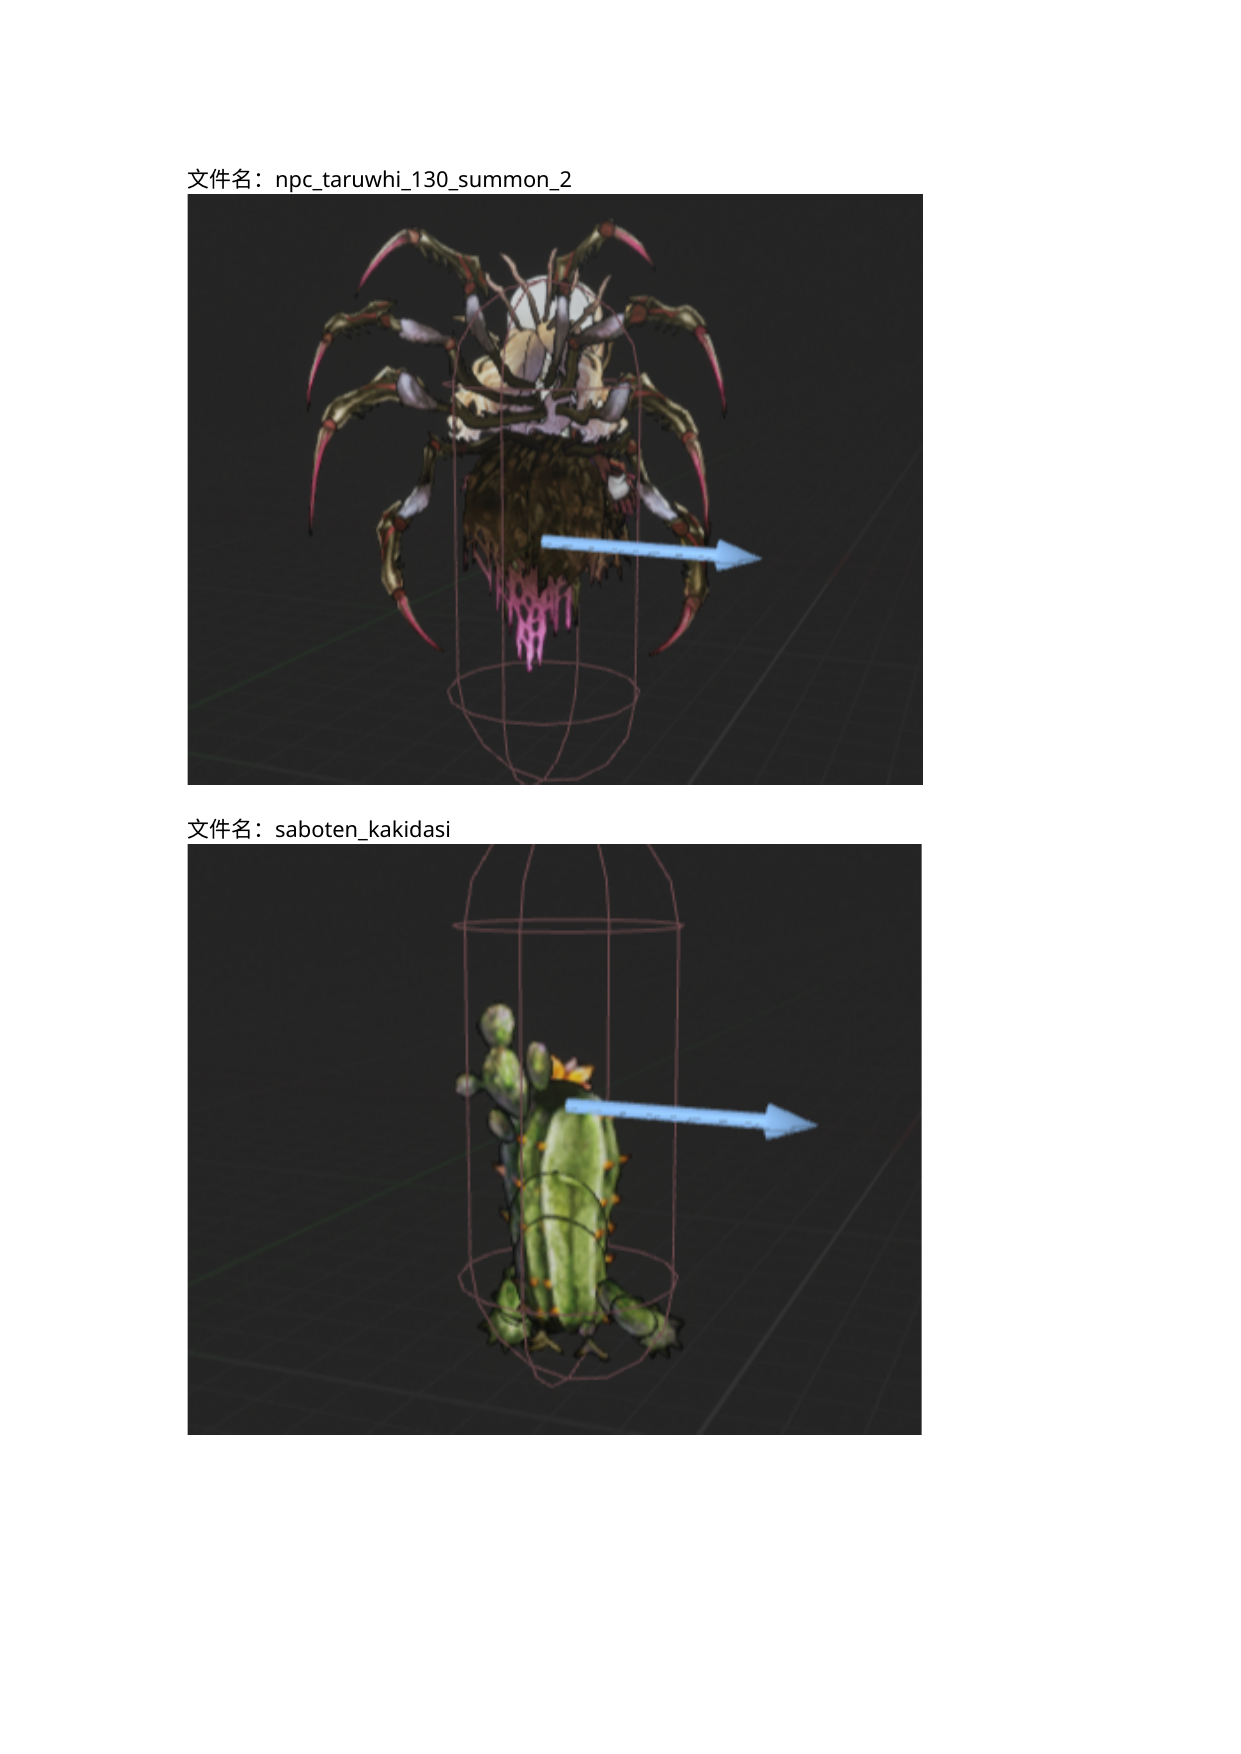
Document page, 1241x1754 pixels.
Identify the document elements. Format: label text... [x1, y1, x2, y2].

text 文件名：npc_taruwhi_130_summon_2 [187, 162, 1053, 194]
picture [187, 844, 922, 1435]
picture [187, 194, 923, 785]
text 文件名：saboten_kakidasi [187, 812, 1053, 844]
